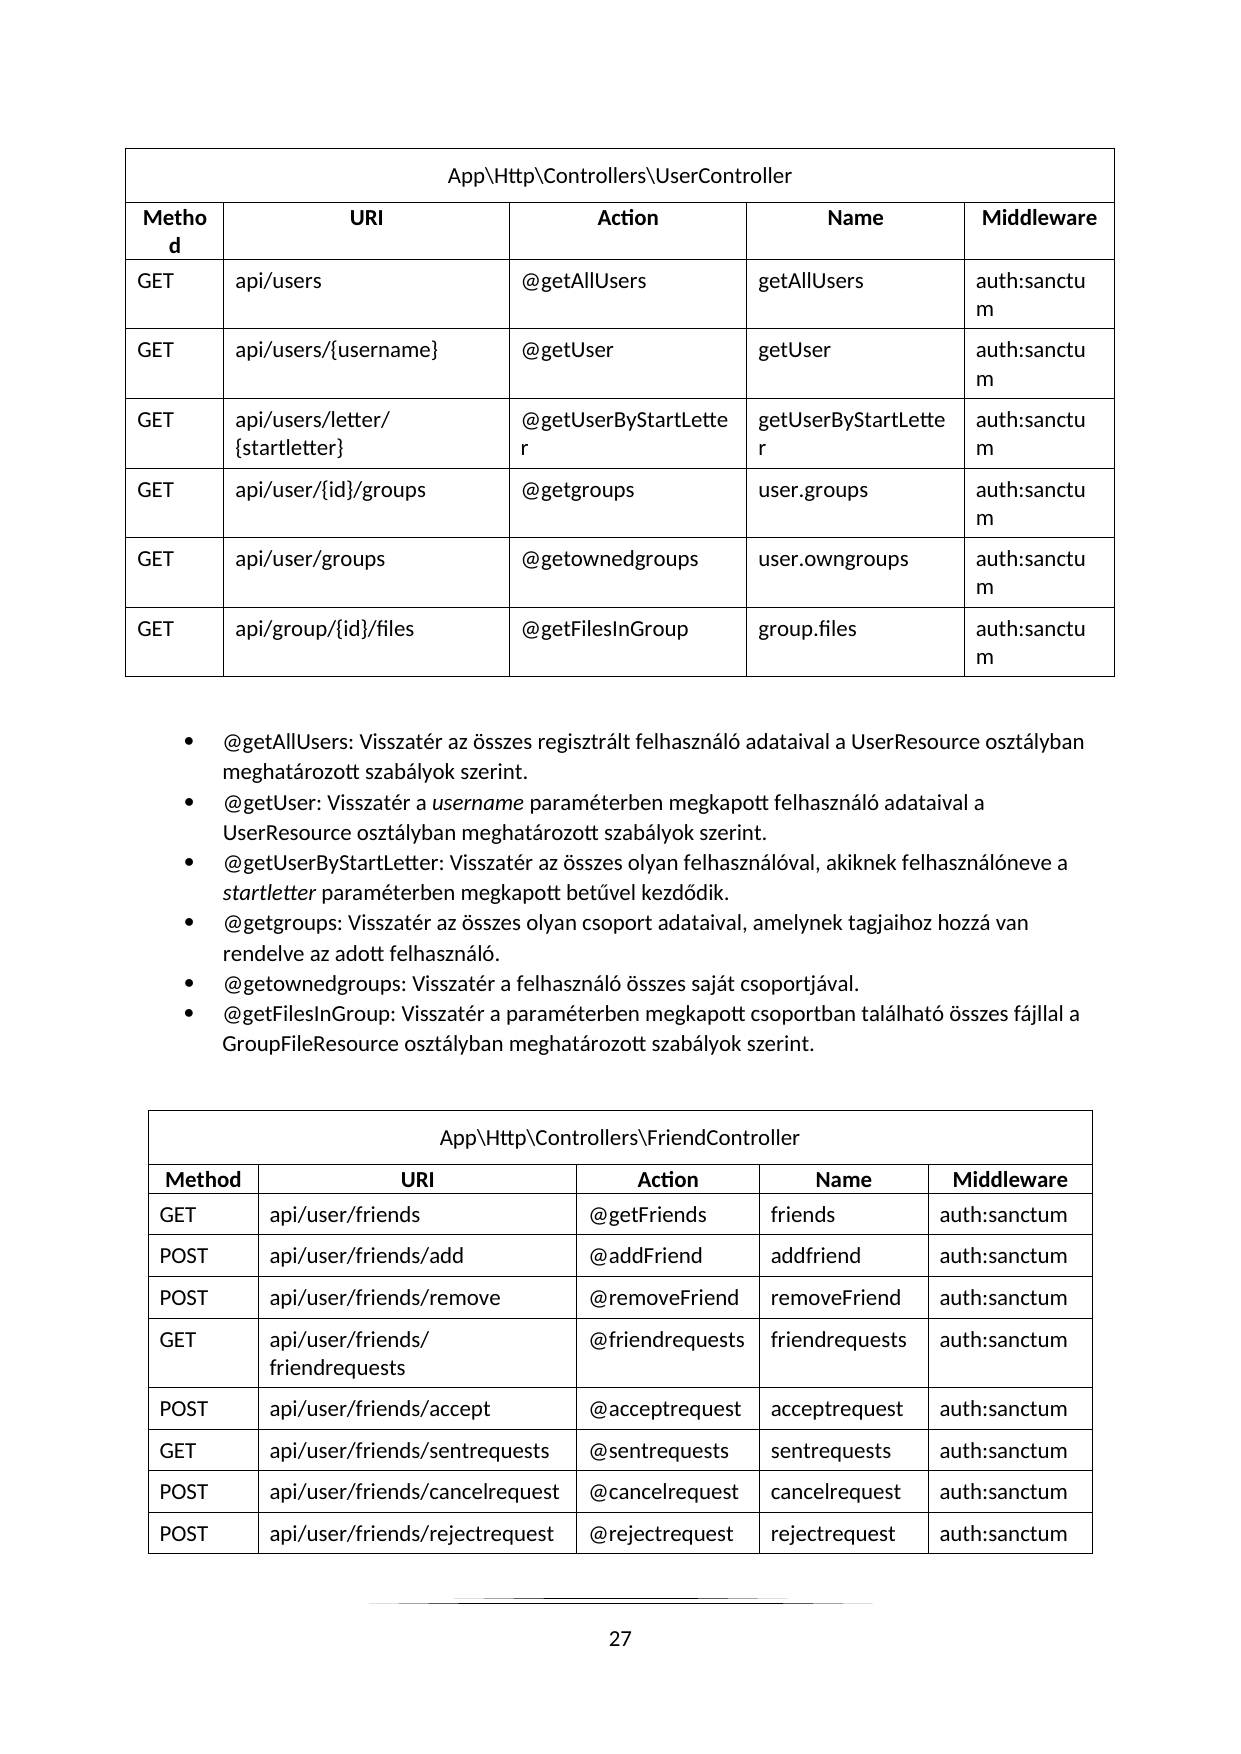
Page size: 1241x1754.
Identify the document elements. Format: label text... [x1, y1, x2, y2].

table_cell auth:sanctum [929, 1471, 1092, 1512]
table_cell getUser [747, 329, 964, 398]
table_cell user.owngroups [747, 538, 964, 607]
table_cell GET [149, 1319, 258, 1387]
table_header App\Http\Controllers\UserController [126, 149, 1114, 202]
table_cell auth:sanctum [929, 1277, 1092, 1317]
table_cell Middleware [965, 203, 1114, 259]
table_cell @addFriend [577, 1235, 759, 1276]
table_cell api/user/friends/add [259, 1235, 576, 1276]
table_cell auth:sanctum [929, 1194, 1092, 1234]
list @getAllUsers: Visszatér az összes regisztrált felhasználó adataival a UserResource osztályban meghatározott szabályok szerint. [185, 727, 1093, 786]
table_cell api/users [224, 260, 509, 328]
table_cell POST [149, 1513, 258, 1553]
table_cell api/user/friends/cancelrequest [259, 1471, 576, 1512]
table_cell @getgroups [510, 469, 746, 537]
table_cell addfriend [760, 1235, 928, 1276]
table_cell @getownedgroups [510, 538, 746, 607]
table_cell @getUserByStartLetter [510, 399, 746, 467]
table_cell auth:sanctum [929, 1388, 1092, 1428]
table_cell Middleware [929, 1165, 1092, 1193]
table_cell auth:sanctum [929, 1513, 1092, 1553]
table_cell sentrequests [760, 1430, 928, 1470]
table_cell GET [126, 329, 223, 398]
table_cell GET [126, 608, 223, 676]
table_cell GET [126, 469, 223, 537]
table_cell group.files [747, 608, 964, 676]
table_cell api/user/friends/friendrequests [259, 1319, 576, 1387]
table_cell api/user/friends/accept [259, 1388, 576, 1428]
table_cell auth:sanctum [965, 399, 1114, 467]
table_cell api/user/friends [259, 1194, 576, 1234]
table_cell api/user/groups [224, 538, 509, 607]
list @getownedgroups: Visszatér a felhasználó összes saját csoportjával. [185, 969, 1093, 997]
table_cell user.groups [747, 469, 964, 537]
table_cell Name [747, 203, 964, 259]
table_cell POST [149, 1471, 258, 1512]
list @getgroups: Visszatér az összes olyan csoport adataival, amelynek tagjaihoz hozzá van rendelve az adott felhasználó. [185, 908, 1093, 967]
table_cell GET [149, 1430, 258, 1470]
table_cell auth:sanctum [965, 329, 1114, 398]
table_cell Name [760, 1165, 928, 1193]
table_cell POST [149, 1277, 258, 1317]
table_cell @friendrequests [577, 1319, 759, 1387]
table_cell getUserByStartLetter [747, 399, 964, 467]
table_cell POST [149, 1388, 258, 1428]
list @getUserByStartLetter: Visszatér az összes olyan felhasználóval, akiknek felhasználóneve a startletter paraméterben megkapott betűvel kezdődik. [185, 848, 1093, 906]
table_cell api/users/letter/{startletter} [224, 399, 509, 467]
table_cell Method [149, 1165, 258, 1193]
table_cell @cancelrequest [577, 1471, 759, 1512]
table_cell @rejectrequest [577, 1513, 759, 1553]
table_cell @acceptrequest [577, 1388, 759, 1428]
table_cell POST [149, 1235, 258, 1276]
table_cell acceptrequest [760, 1388, 928, 1428]
table_cell api/users/{username} [224, 329, 509, 398]
table_cell GET [126, 538, 223, 607]
table_cell cancelrequest [760, 1471, 928, 1512]
table_cell removeFriend [760, 1277, 928, 1317]
table_cell @getUser [510, 329, 746, 398]
table_cell GET [126, 399, 223, 467]
table_cell @sentrequests [577, 1430, 759, 1470]
table_cell @removeFriend [577, 1277, 759, 1317]
table_cell @getAllUsers [510, 260, 746, 328]
table_cell api/user/{id}/groups [224, 469, 509, 537]
table_cell GET [149, 1194, 258, 1234]
list @getFilesInGroup: Visszatér a paraméterben megkapott csoportban található összes fájllal a GroupFileResource osztályban meghatározott szabályok szerint. [185, 999, 1093, 1057]
table_cell URI [224, 203, 509, 259]
table_cell @getFriends [577, 1194, 759, 1234]
table_cell auth:sanctum [965, 608, 1114, 676]
table_cell rejectrequest [760, 1513, 928, 1553]
table_cell Action [577, 1165, 759, 1193]
table_cell URI [259, 1165, 576, 1193]
table_cell getAllUsers [747, 260, 964, 328]
table_cell GET [126, 260, 223, 328]
table_cell @getFilesInGroup [510, 608, 746, 676]
table_cell friendrequests [760, 1319, 928, 1387]
table_cell api/group/{id}/files [224, 608, 509, 676]
table_cell auth:sanctum [929, 1430, 1092, 1470]
table_cell friends [760, 1194, 928, 1234]
table_cell auth:sanctum [965, 538, 1114, 607]
table_cell api/user/friends/sentrequests [259, 1430, 576, 1470]
table_cell api/user/friends/rejectrequest [259, 1513, 576, 1553]
table_cell auth:sanctum [929, 1319, 1092, 1387]
table_cell api/user/friends/remove [259, 1277, 576, 1317]
list @getUser: Visszatér a username paraméterben megkapott felhasználó adataival a UserResource osztályban meghatározott szabályok szerint. [185, 788, 1093, 846]
table_cell auth:sanctum [965, 469, 1114, 537]
table_header App\Http\Controllers\FriendController [149, 1111, 1092, 1164]
table_cell auth:sanctum [929, 1235, 1092, 1276]
table_cell auth:sanctum [965, 260, 1114, 328]
table_cell Method [126, 203, 223, 259]
table_cell Action [510, 203, 746, 259]
